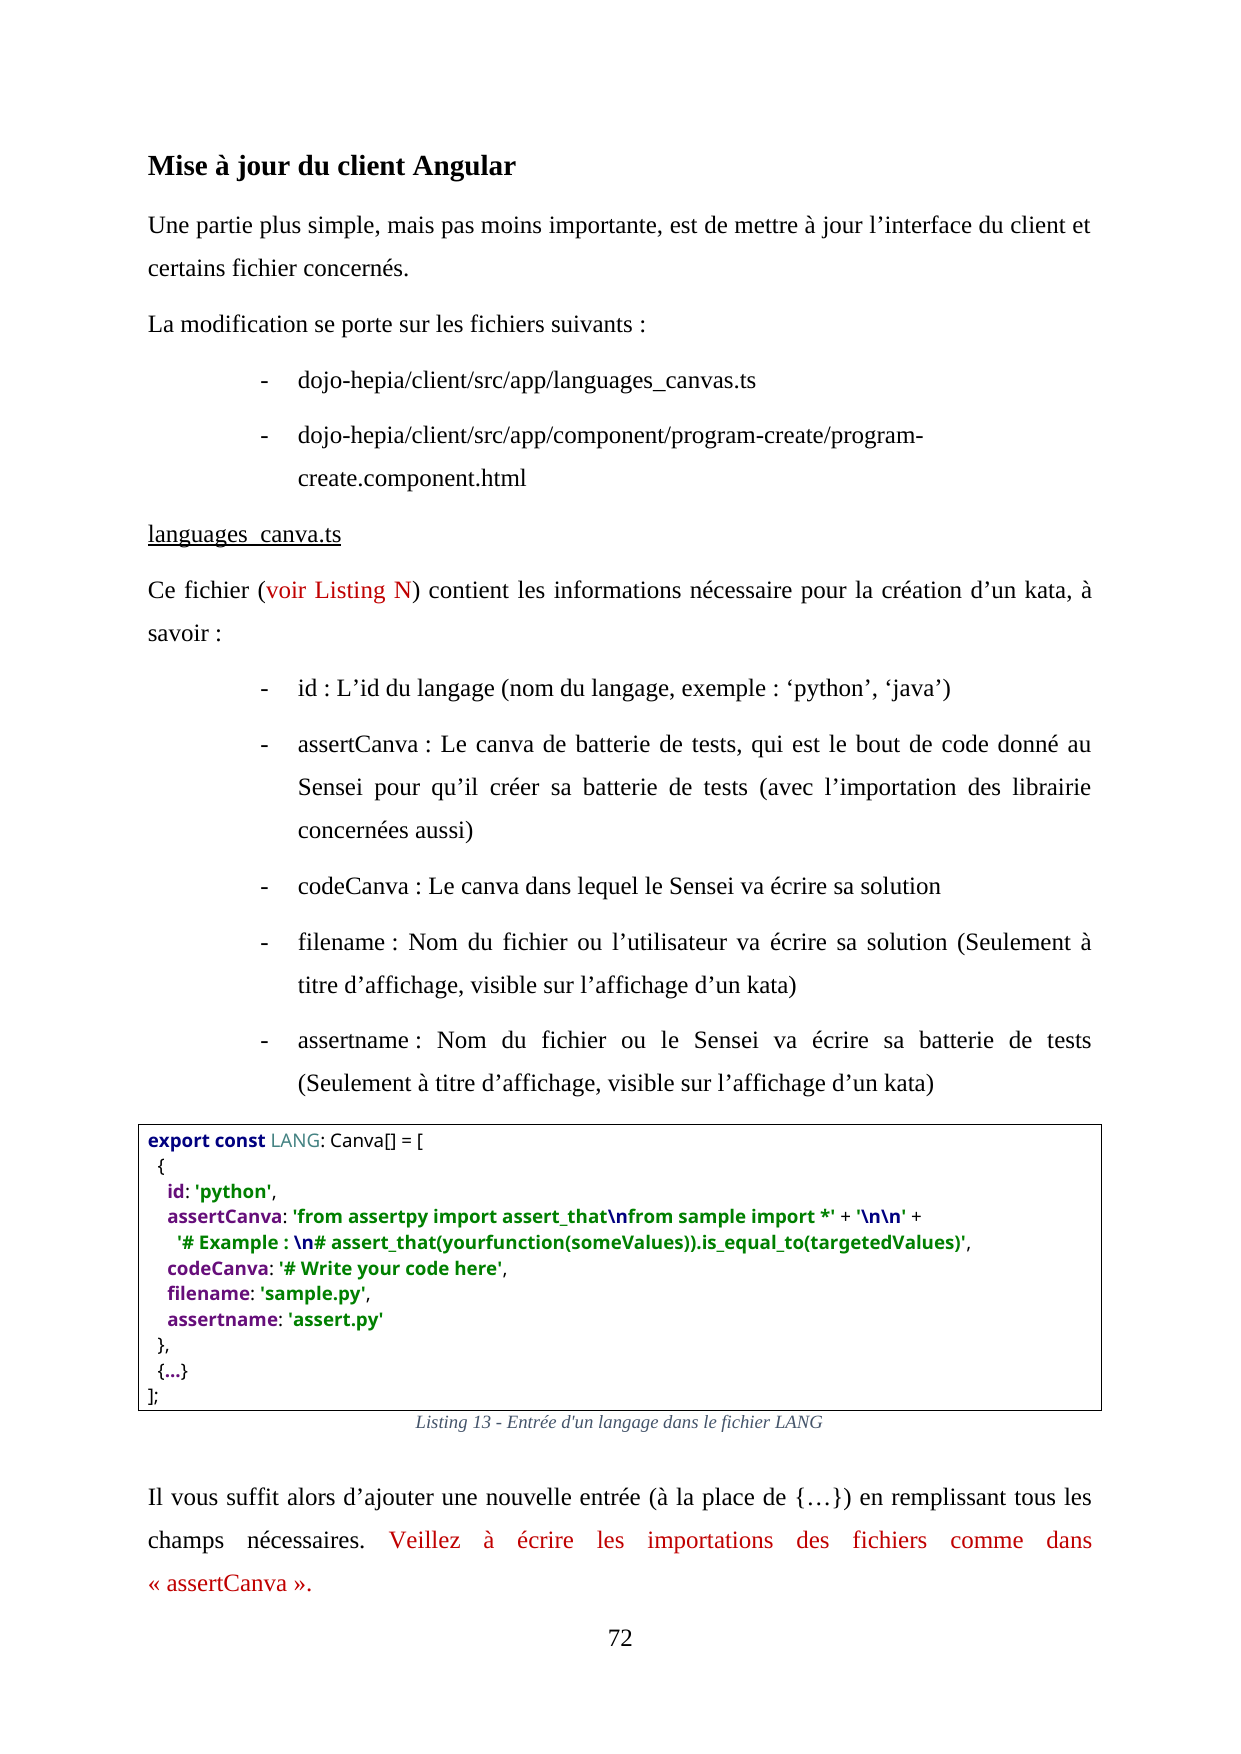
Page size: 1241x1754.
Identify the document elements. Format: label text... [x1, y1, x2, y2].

list dojo-hepia/client/src/app/component/program-create/program-create.component.html [260, 420, 1093, 492]
text Ce fichier (voir Listing N) contient les informations nécessaire pour la création d’un kata, à savoir : [148, 575, 1093, 647]
text export const LANG: Canva[] = [ { id: 'python', assertCanva: 'from assertpy import assert_that\nfrom sample import *' + '\n\n' + '# Example : \n# assert_that(yourfunction(someValues)).is_equal_to(targetedValues)', codeCanva: '# Write your code here', filename: 'sample.py', assertname: 'assert.py' }, {...} ]; [139, 1125, 1101, 1410]
list id : L’id du langage (nom du langage, exemple : ‘python’, ‘java’) [260, 673, 1093, 702]
subtitle Mise à jour du client Angular [148, 148, 1093, 181]
text Il vous suffit alors d’ajouter une nouvelle entrée (à la place de {…}) en remplissant tous les champs nécessaires. Veillez à écrire les importations des fichiers comme dans « assertCanva ». [148, 1482, 1093, 1597]
text languages_canva.ts [148, 519, 1093, 548]
text Listing 13 - Entrée d'un langage dans le fichier LANG [148, 1411, 1093, 1433]
list assertname : Nom du fichier ou le Sensei va écrire sa batterie de tests (Seulement à titre d’affichage, visible sur l’affichage d’un kata) [260, 1025, 1093, 1097]
text La modification se porte sur les fichiers suivants : [148, 309, 1093, 338]
list assertCanva : Le canva de batterie de tests, qui est le bout de code donné au Sensei pour qu’il créer sa batterie de tests (avec l’importation des librairie concernées aussi) [260, 729, 1093, 844]
text Une partie plus simple, mais pas moins importante, est de mettre à jour l’interface du client et certains fichier concernés. [148, 210, 1093, 282]
list filename : Nom du fichier ou l’utilisateur va écrire sa solution (Seulement à titre d’affichage, visible sur l’affichage d’un kata) [260, 927, 1093, 998]
list codeCanva : Le canva dans lequel le Sensei va écrire sa solution [260, 871, 1093, 900]
list dojo-hepia/client/src/app/languages_canvas.ts [260, 365, 1093, 393]
